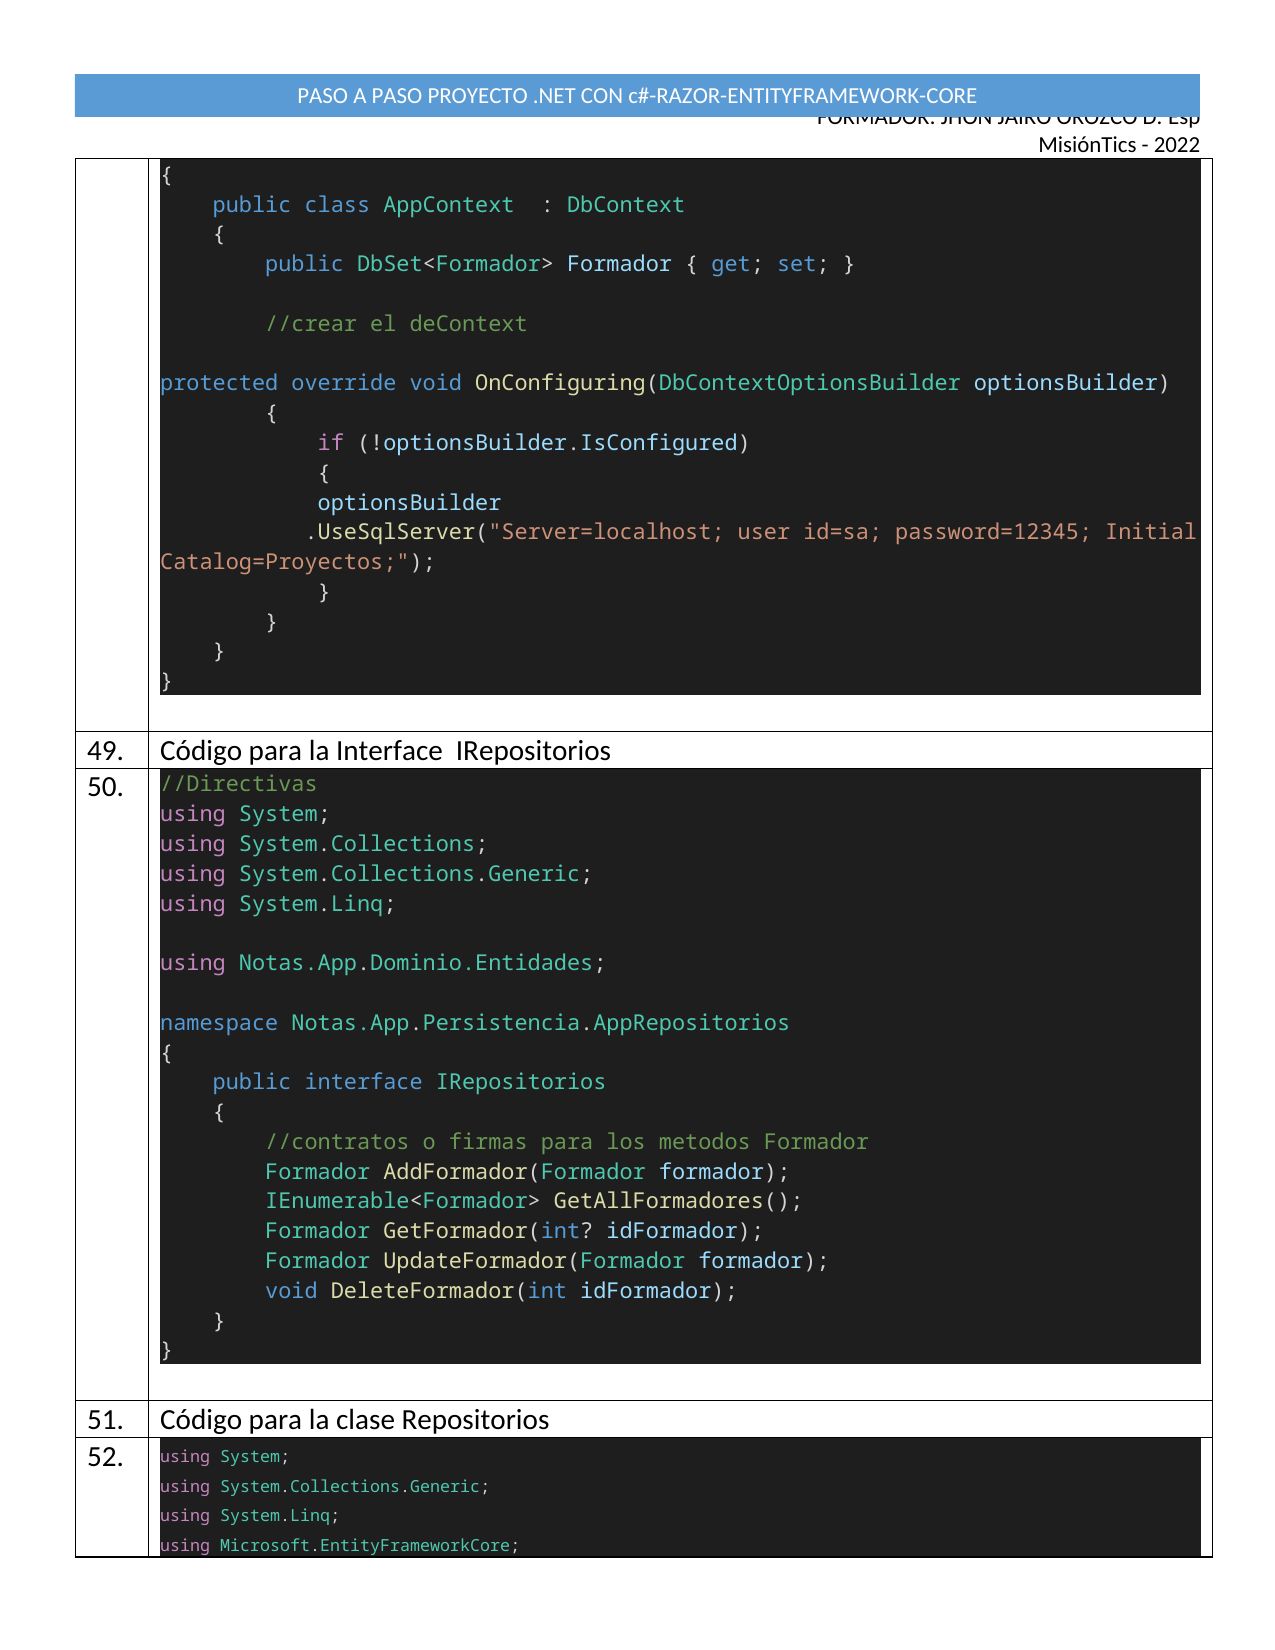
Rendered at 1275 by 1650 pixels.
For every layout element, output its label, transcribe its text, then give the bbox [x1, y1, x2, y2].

table_cell [76, 1401, 148, 1437]
table_cell [76, 732, 148, 767]
table_cell Código para la clase Repositorios [149, 1401, 1212, 1437]
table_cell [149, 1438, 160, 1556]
table_cell [76, 1438, 148, 1556]
table_cell //Directivas using System; using System.Collections; using System.Collections.Generic; using System.Linq; using Notas.App.Dominio.Entidades; namespace Notas.App.Persistencia.AppRepositorios { public interface IRepositorios { //contratos o firmas para los metodos Formador Formador AddFormador(Formador formador); IEnumerable<Formador> GetAllFormadores(); Formador GetFormador(int? idFormador); Formador UpdateFormador(Formador formador); void DeleteFormador(int idFormador); } } [149, 769, 1212, 1400]
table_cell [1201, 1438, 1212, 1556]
table_cell [76, 159, 148, 731]
table_cell Código para la Interface IRepositorios [149, 732, 1212, 767]
table_cell [76, 769, 148, 1400]
